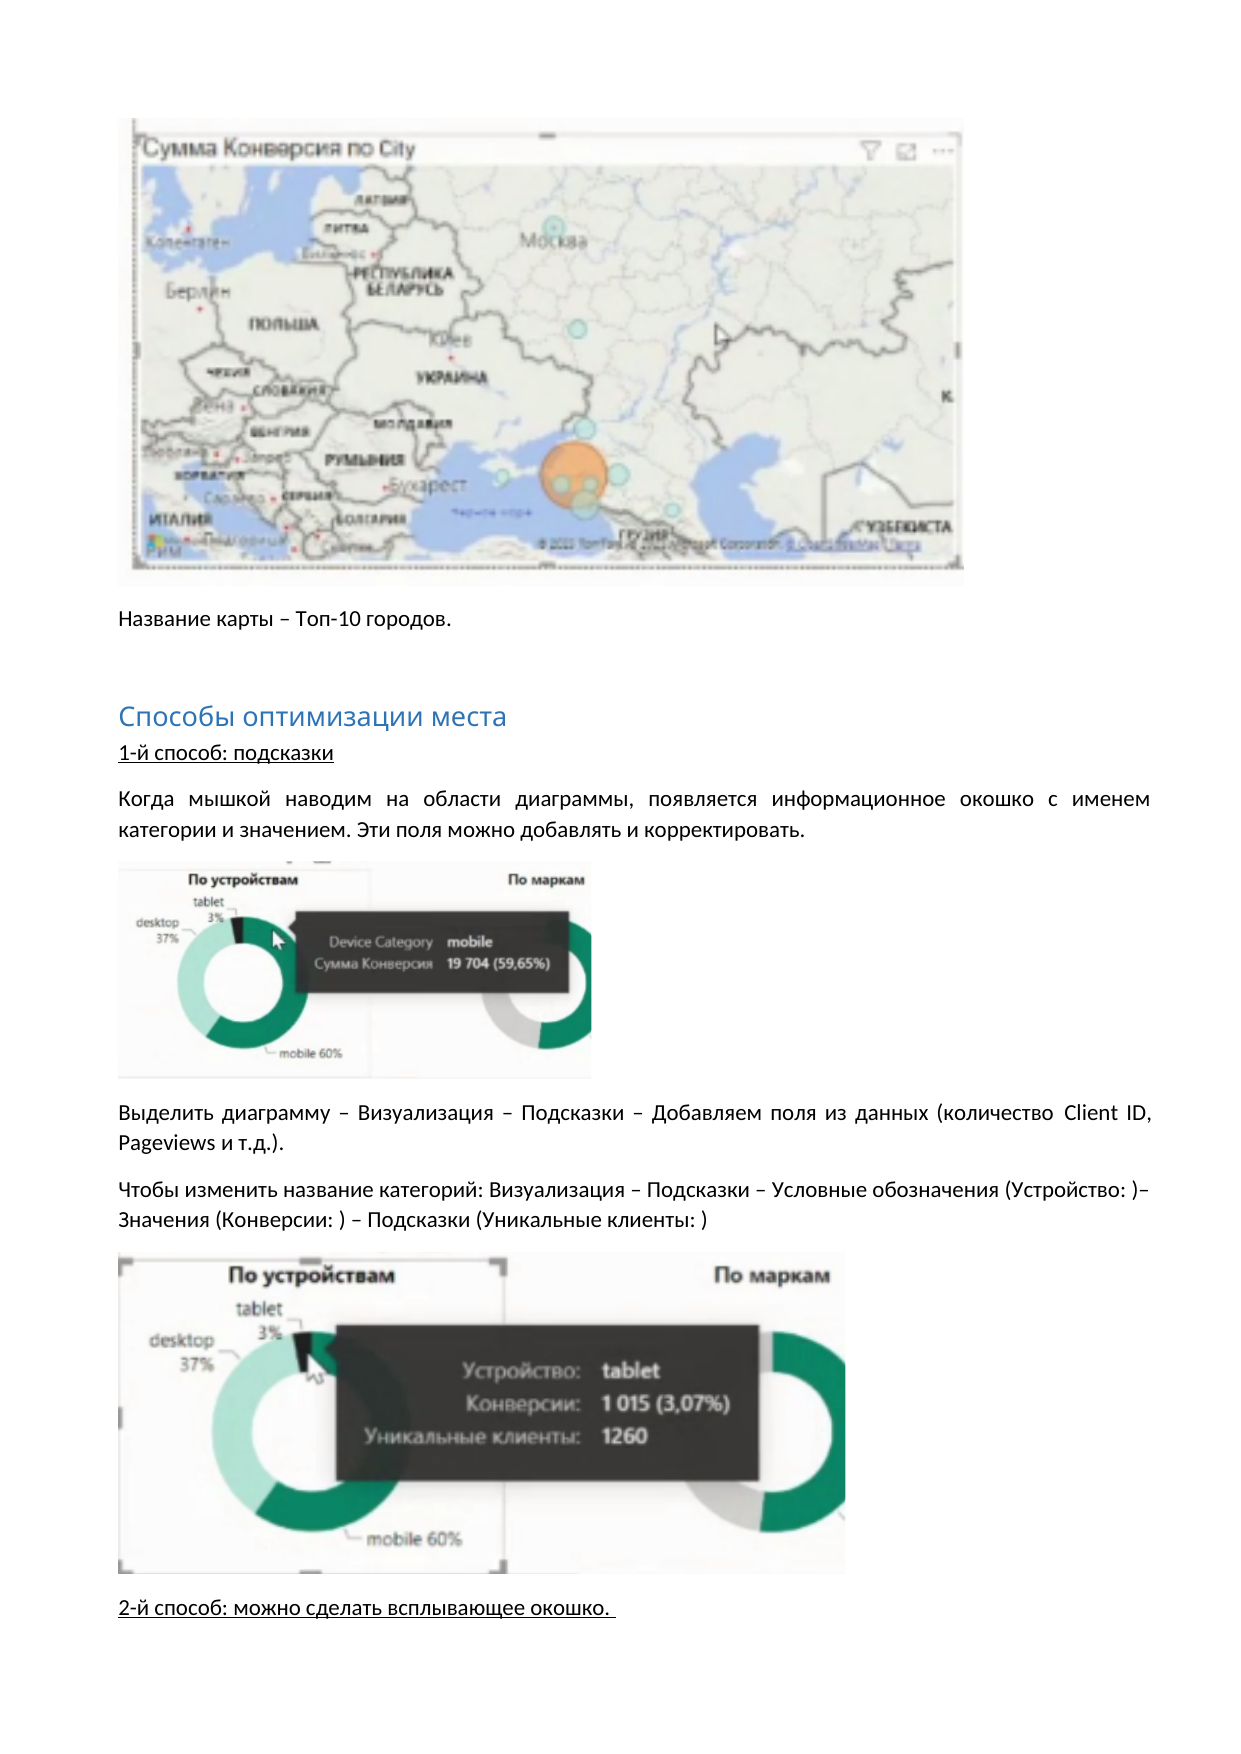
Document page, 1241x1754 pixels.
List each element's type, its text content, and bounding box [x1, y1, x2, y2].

text Название карты – Топ-10 городов. [118, 604, 1152, 632]
subtitle Способы оптимизации места [118, 698, 1152, 735]
text Выделить диаграмму – Визуализация – Подсказки – Добавляем поля из данных (количество Client ID, Pageviews и т.д.). [118, 1098, 1152, 1156]
picture [118, 861, 592, 1079]
text Чтобы изменить название категорий: Визуализация – Подсказки – Условные обозначения (Устройство: )– Значения (Конверсии: ) – Подсказки (Уникальные клиенты: ) [118, 1175, 1152, 1233]
picture [118, 118, 964, 586]
text 2-й способ: можно сделать всплывающее окошко. [118, 1593, 1152, 1621]
picture [118, 1252, 846, 1574]
text 1-й способ: подсказки [118, 738, 1152, 766]
text Когда мышкой наводим на области диаграммы, появляется информационное окошко с именем категории и значением. Эти поля можно добавлять и корректировать. [118, 784, 1152, 843]
